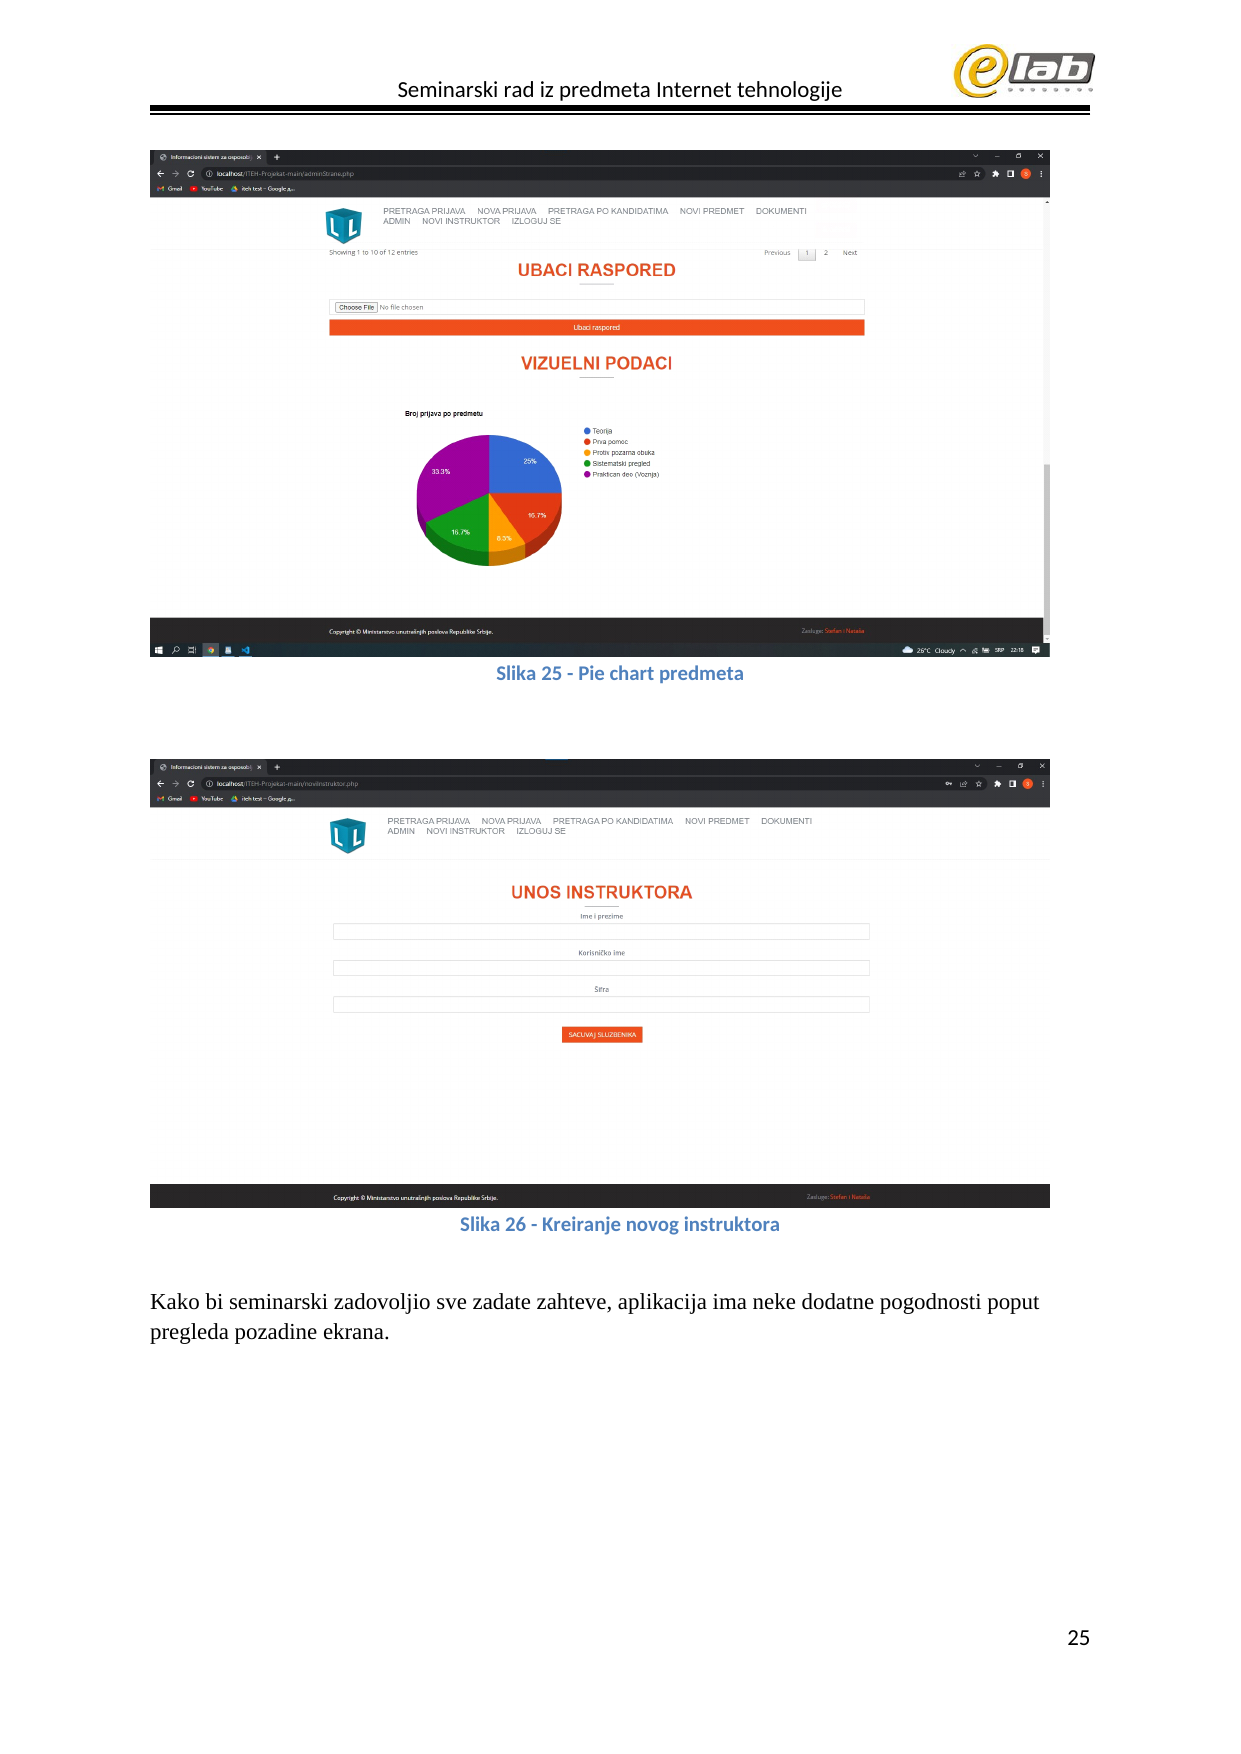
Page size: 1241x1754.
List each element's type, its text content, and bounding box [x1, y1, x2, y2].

picture [150, 759, 1050, 1208]
picture [150, 150, 1050, 657]
picture [951, 44, 1096, 98]
text Kako bi seminarski zadovoljio sve zadate zahteve, aplikacija ima neke dodatne pogodnosti poput pregleda pozadine ekrana. [150, 1288, 1090, 1345]
